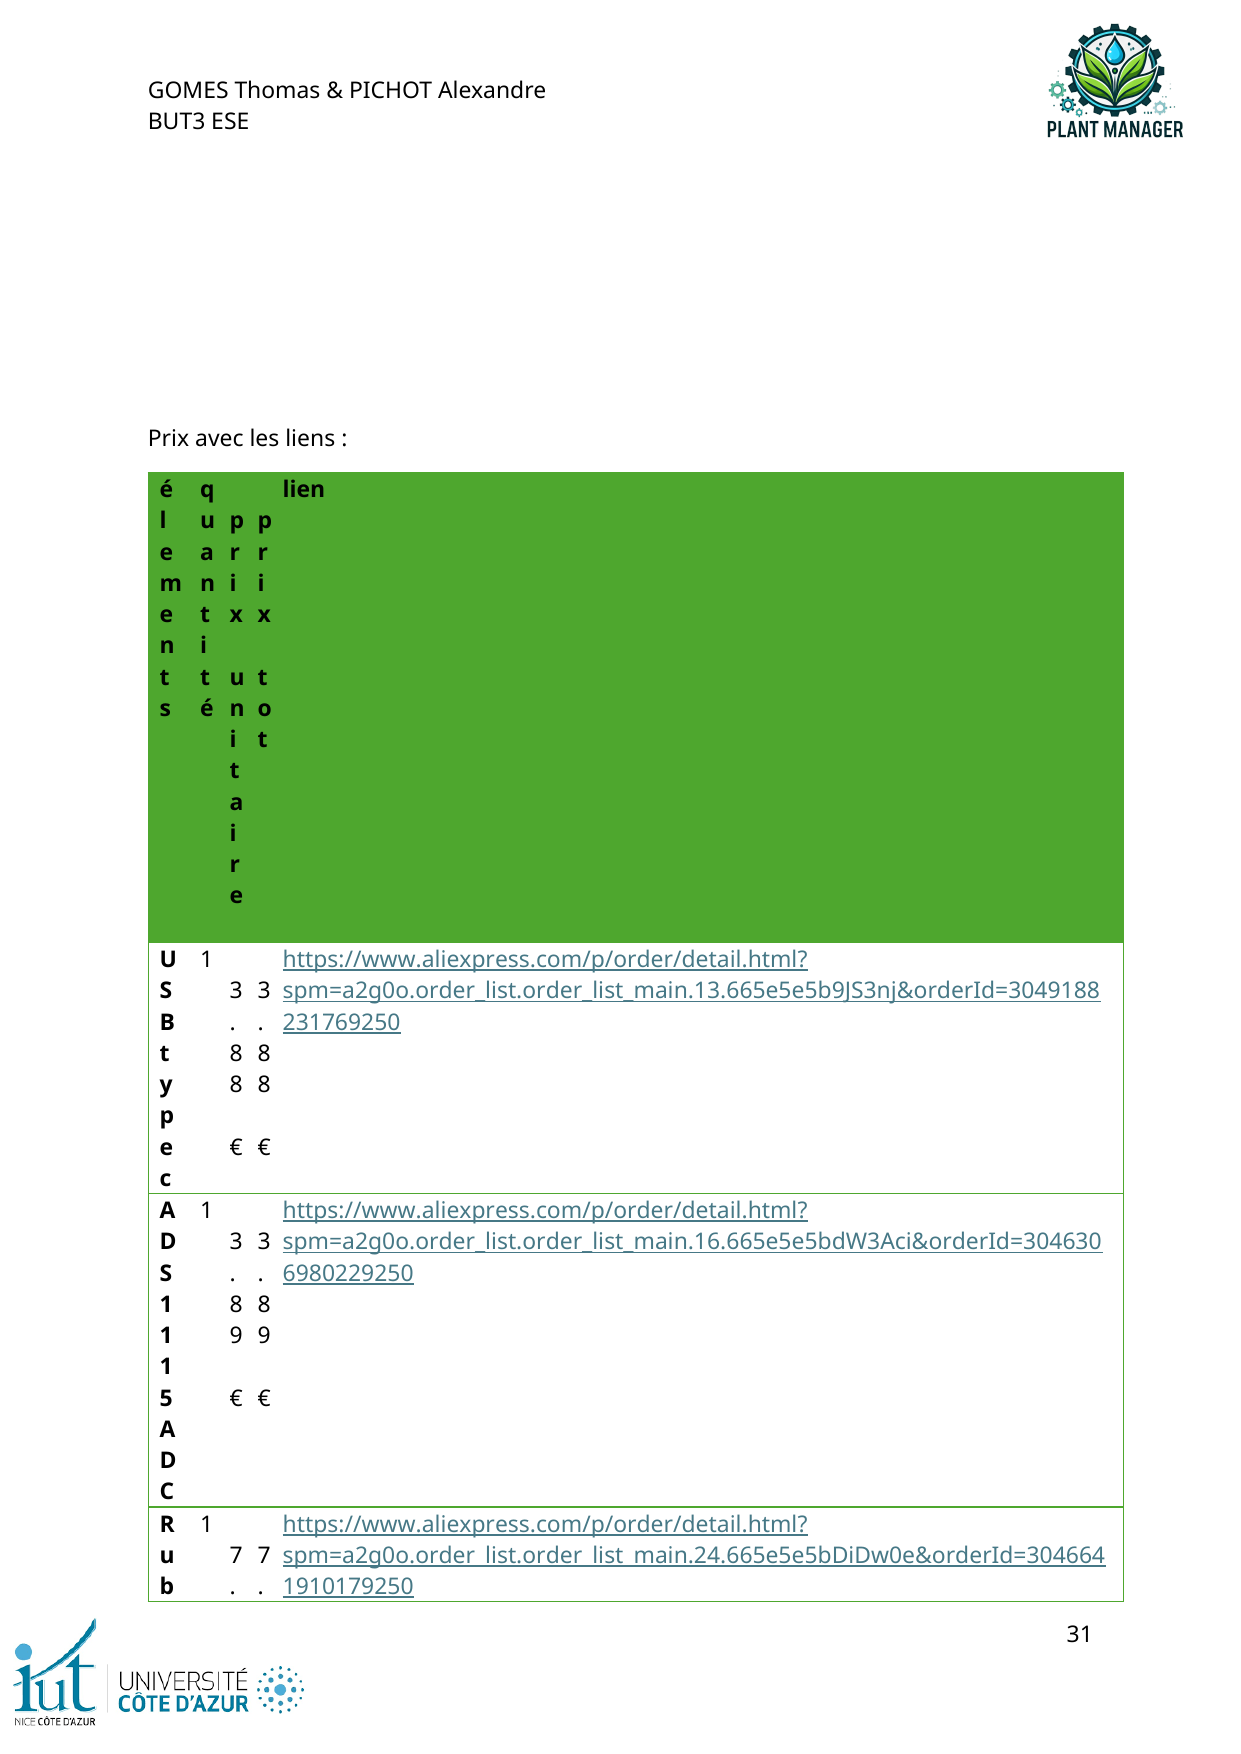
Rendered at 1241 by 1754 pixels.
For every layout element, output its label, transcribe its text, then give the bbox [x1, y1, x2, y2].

picture [1044, 20, 1185, 146]
table_cell 3.89 € [246, 1194, 271, 1506]
text Prix avec les liens : [148, 422, 1093, 453]
table_cell USB type c [149, 943, 189, 1193]
table_cell https://www.aliexpress.com/p/order/detail.html?spm=a2g0o.order_list.order_list_main.24.665e5e5bDiDw0e&orderId=3046641910179250 [271, 1508, 1123, 1601]
table_cell 1 [189, 943, 218, 1193]
table_header élements [149, 473, 189, 942]
table_cell 3.88 € [246, 943, 271, 1193]
table_cell ADS 1115 ADC [149, 1194, 189, 1506]
table_cell 3.88 € [218, 943, 246, 1193]
table_cell 7.25 € [246, 1508, 271, 1601]
table_header prix unitaire [218, 473, 246, 942]
table_header prix tot [246, 473, 271, 942]
table_cell 3.89 € [218, 1194, 246, 1506]
table_cell Ruban Led [149, 1508, 189, 1601]
table_cell https://www.aliexpress.com/p/order/detail.html?spm=a2g0o.order_list.order_list_main.13.665e5e5b9JS3nj&orderId=3049188231769250 [271, 943, 1123, 1193]
table_cell 7.25 € [218, 1508, 246, 1601]
picture [8, 1610, 307, 1731]
table_cell 1 [189, 1194, 218, 1506]
table_cell 1 [189, 1508, 218, 1601]
table_header quantité [189, 473, 218, 942]
table_cell https://www.aliexpress.com/p/order/detail.html?spm=a2g0o.order_list.order_list_main.16.665e5e5bdW3Aci&orderId=3046306980229250 [271, 1194, 1123, 1506]
table_header lien [271, 473, 1123, 942]
